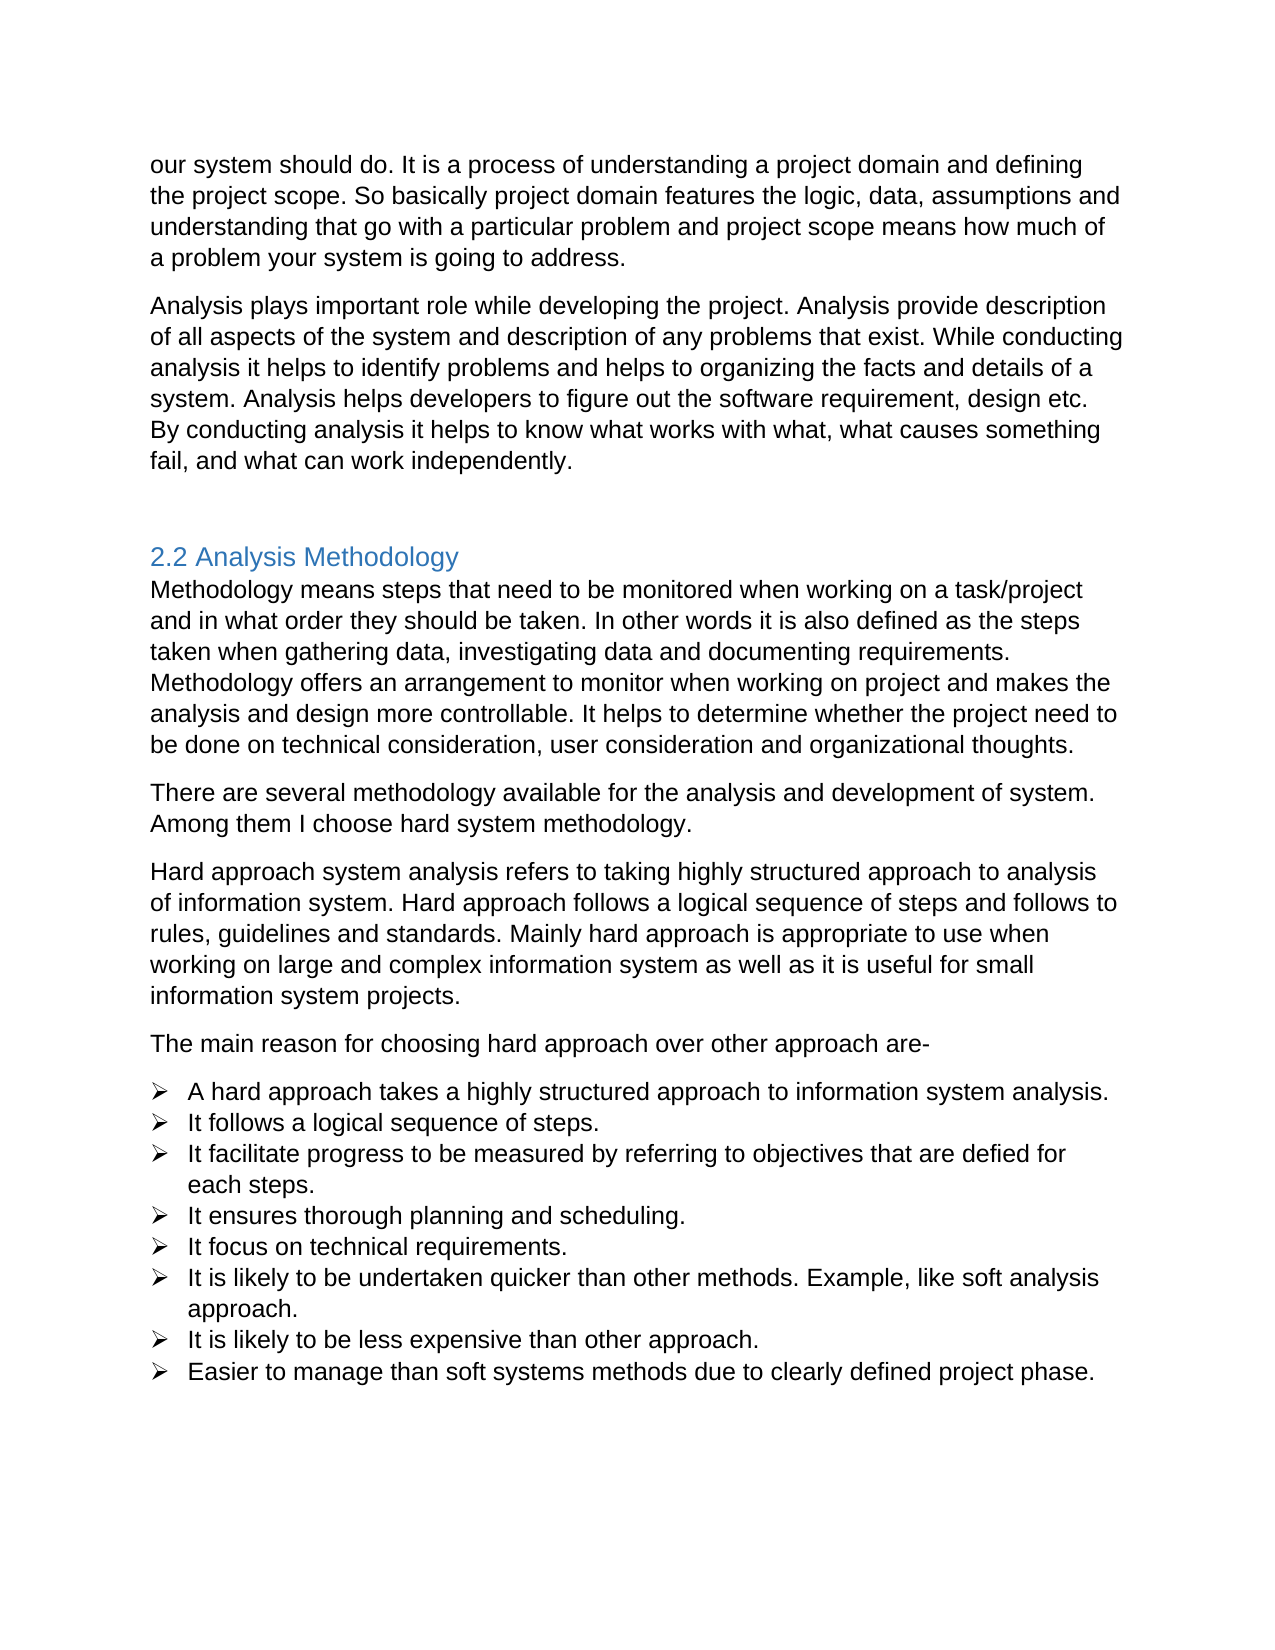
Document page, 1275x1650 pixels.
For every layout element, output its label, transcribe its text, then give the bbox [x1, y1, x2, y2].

list It facilitate progress to be measured by referring to objectives that are defied for each steps. [150, 1139, 1125, 1199]
list Easier to manage than soft systems methods due to clearly defined project phase. [150, 1357, 1125, 1385]
list It focus on technical requirements. [150, 1232, 1125, 1261]
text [150, 150, 1125, 272]
text Analysis plays important role while developing the project. Analysis provide description of all aspects of the system and description of any problems that exist. While conducting analysis it helps to identify problems and helps to organizing the facts and details of a system. Analysis helps developers to figure out the software requirement, design etc. By conducting analysis it helps to know what works with what, what causes something fail, and what can work independently. [150, 291, 1125, 475]
text The main reason for choosing hard approach over other approach are- [150, 1029, 1125, 1057]
list It ensures thorough planning and scheduling. [150, 1201, 1125, 1230]
list It follows a logical sequence of steps. [150, 1108, 1125, 1136]
list A hard approach takes a highly structured approach to information system analysis. [150, 1076, 1125, 1105]
list It is likely to be less expensive than other approach. [150, 1325, 1125, 1354]
text There are several methodology available for the analysis and development of system. Among them I choose hard system methodology. [150, 778, 1125, 838]
list It is likely to be undertaken quicker than other methods. Example, like soft analysis approach. [150, 1263, 1125, 1323]
text Methodology means steps that need to be monitored when working on a task/project and in what order they should be taken. In other words it is also defined as the steps taken when gathering data, investigating data and documenting requirements. Methodology offers an arrangement to monitor when working on project and makes the analysis and design more controllable. It helps to determine whether the project need to be done on technical consideration, user consideration and organizational thoughts. [150, 575, 1125, 759]
text Hard approach system analysis refers to taking highly structured approach to analysis of information system. Hard approach follows a logical sequence of steps and follows to rules, guidelines and standards. Mainly hard approach is appropriate to use when working on large and complex information system as well as it is useful for small information system projects. [150, 857, 1125, 1010]
subtitle 2.2 Analysis Methodology [150, 541, 1125, 573]
